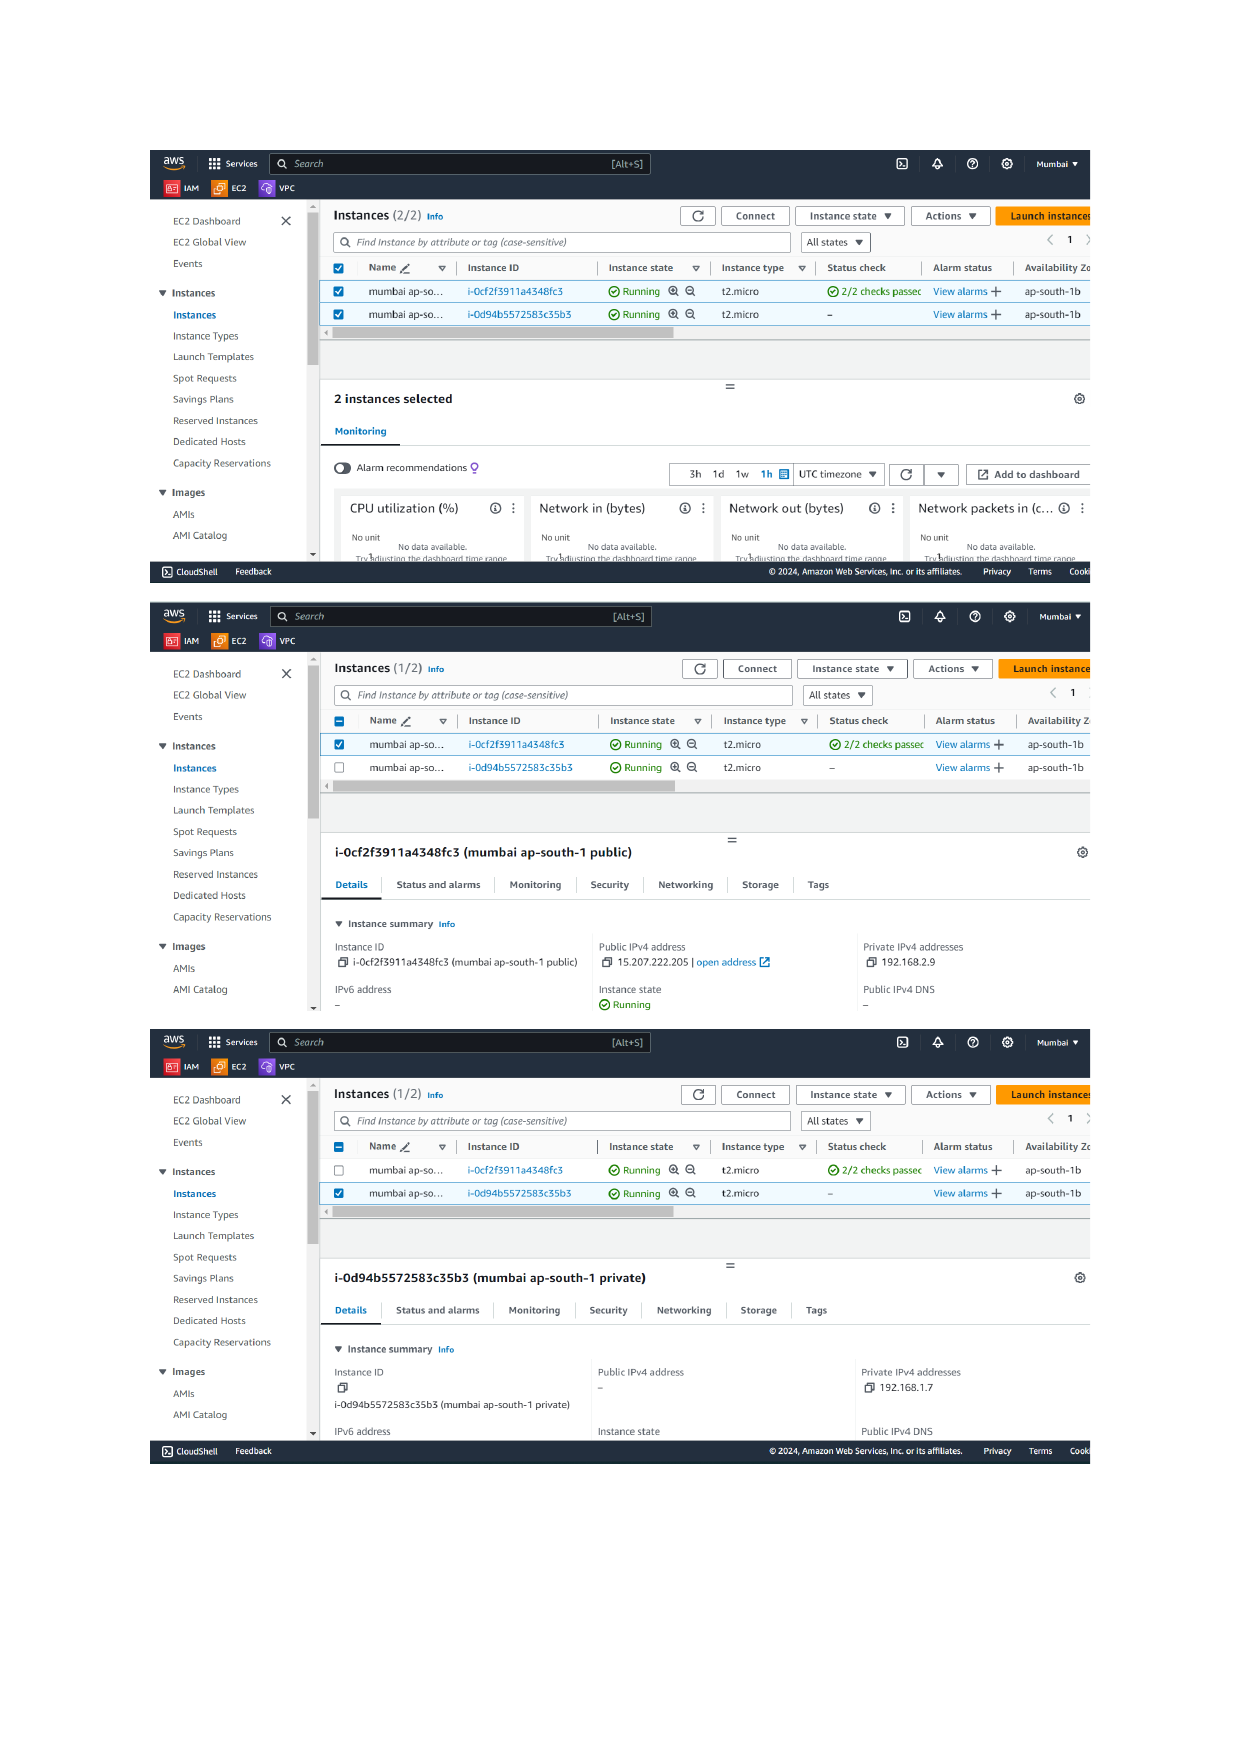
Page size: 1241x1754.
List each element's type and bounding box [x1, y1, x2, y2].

picture [150, 1029, 1091, 1464]
picture [150, 601, 1091, 1011]
picture [150, 150, 1091, 583]
